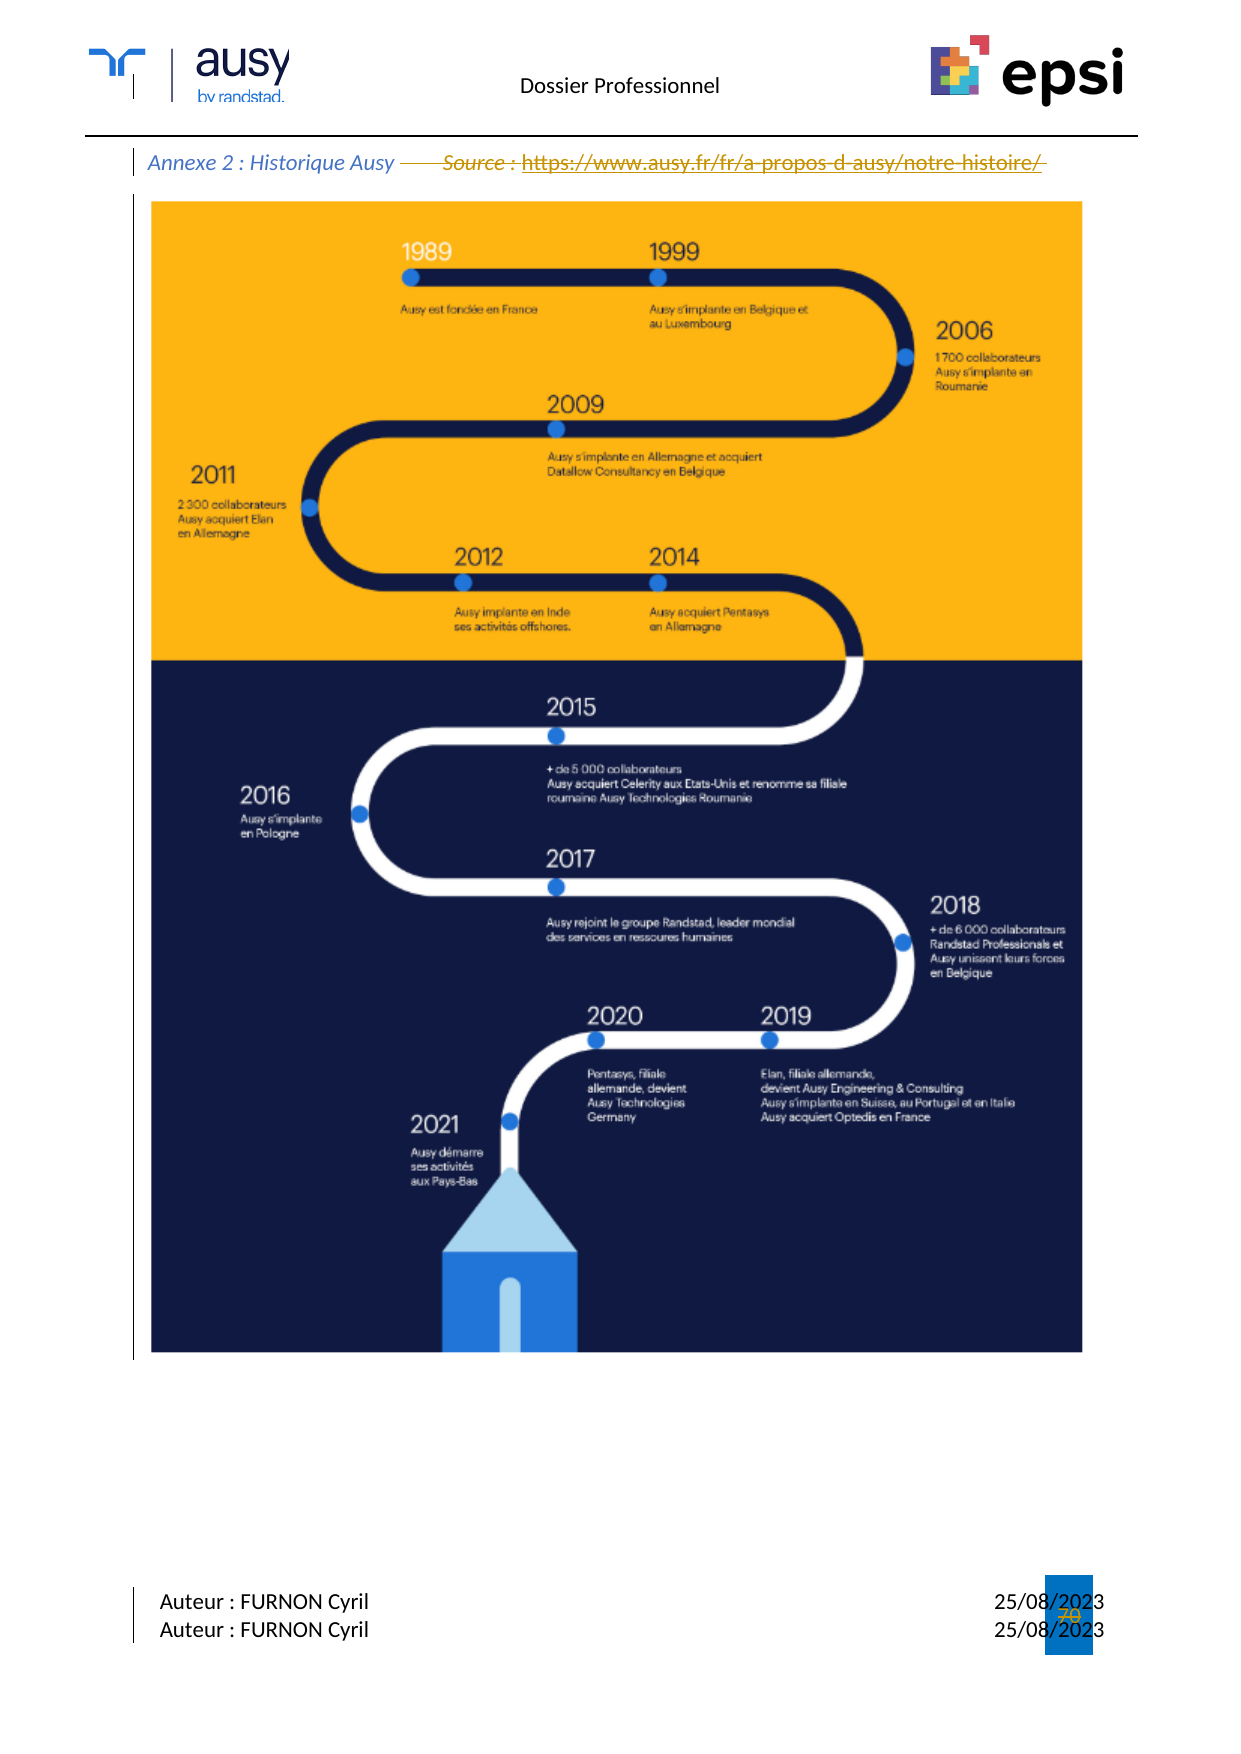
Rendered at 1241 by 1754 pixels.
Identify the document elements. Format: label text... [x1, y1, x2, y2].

picture [147, 194, 1093, 1360]
picture [88, 48, 289, 102]
text Annexe 2 : Historique Ausy Source : https://www.ausy.fr/fr/a-propos-d-ausy/notre-histoire/ [148, 148, 1093, 176]
